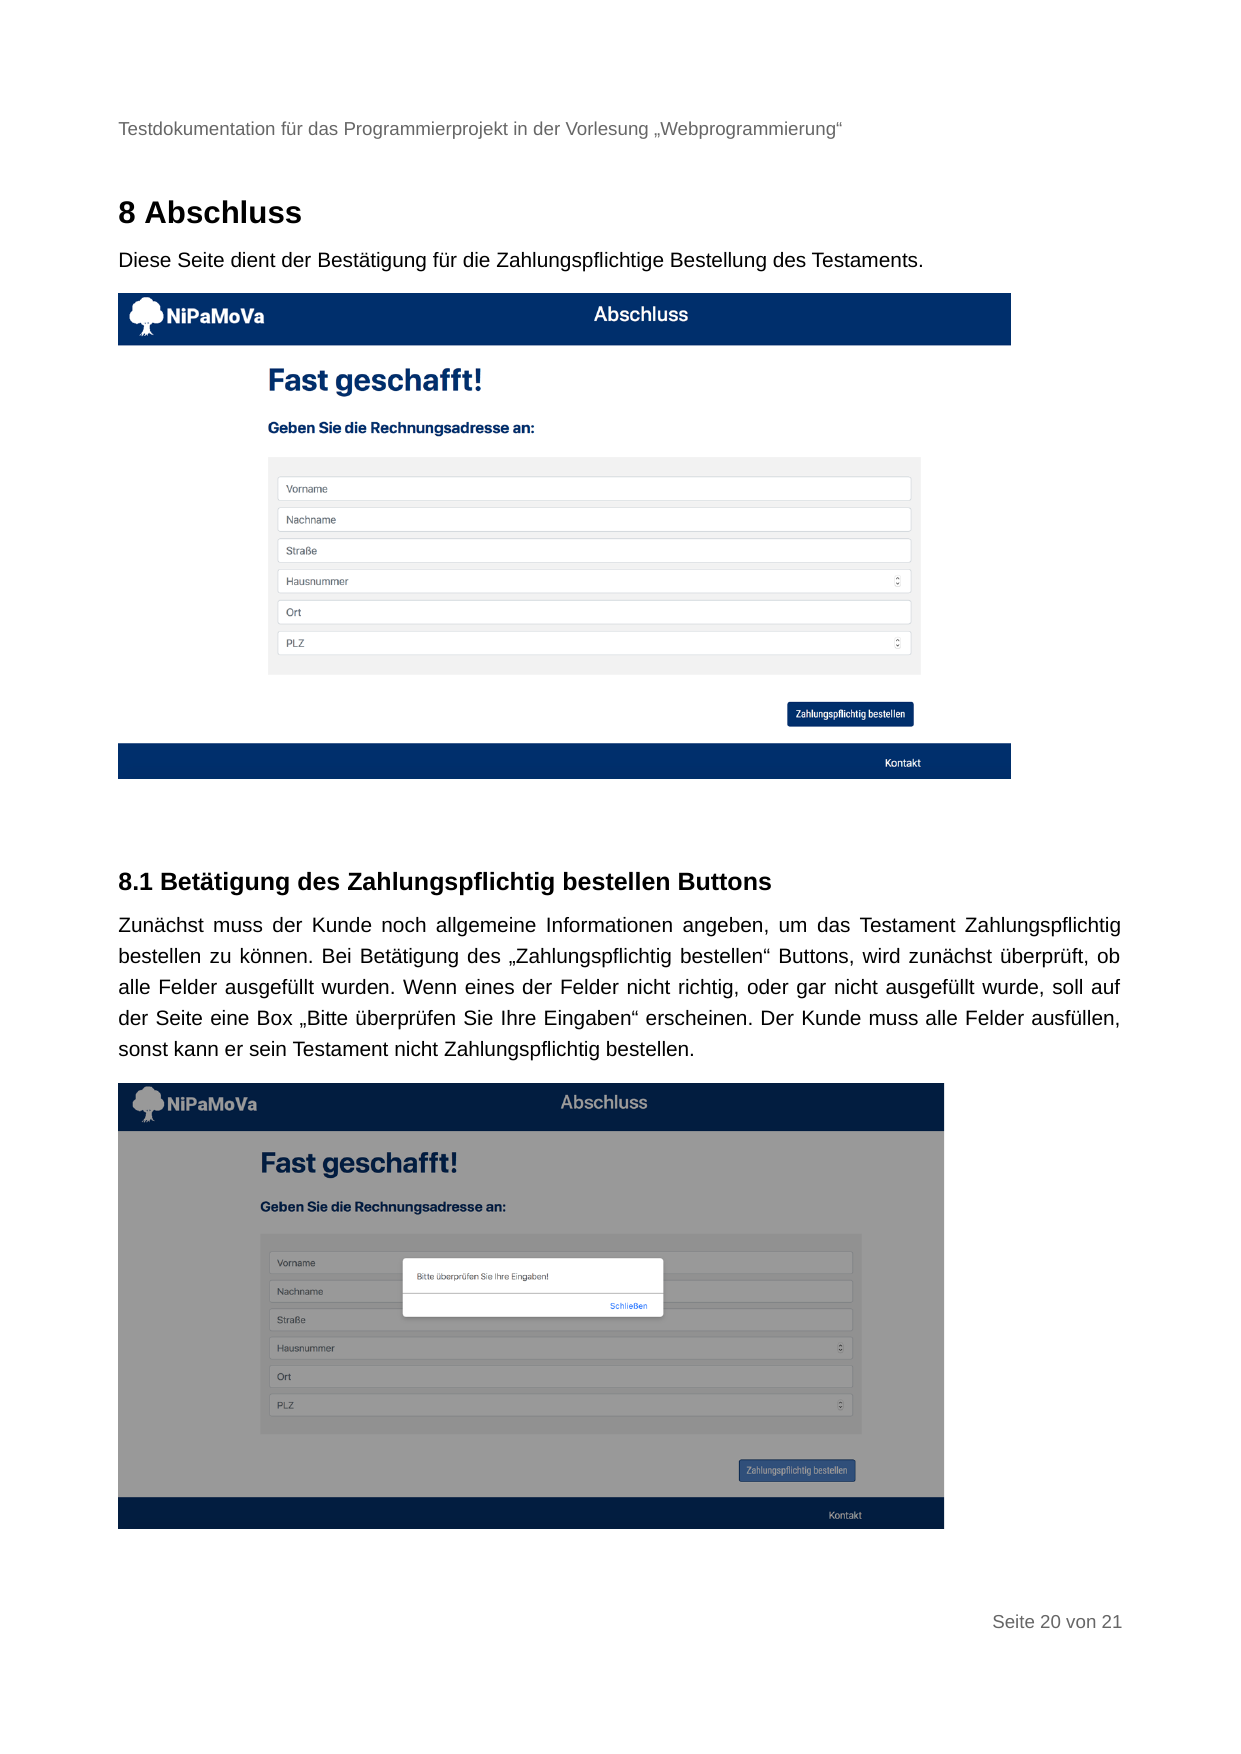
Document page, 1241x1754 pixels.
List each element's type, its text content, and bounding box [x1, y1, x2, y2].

subtitle Abschluss [118, 194, 1122, 230]
text Zunächst muss der Kunde noch allgemeine Informationen angeben, um das Testament Zahlungspflichtig bestellen zu können. Bei Betätigung des „Zahlungspflichtig bestellen“ Buttons, wird zunächst überprüft, ob alle Felder ausgefüllt wurden. Wenn eines der Felder nicht richtig, oder gar nicht ausgefüllt wurde, soll auf der Seite eine Box „Bitte überprüfen Sie Ihre Eingaben“ erscheinen. Der Kunde muss alle Felder ausfüllen, sonst kann er sein Testament nicht Zahlungspflichtig bestellen. [118, 912, 1122, 1061]
text Diese Seite dient der Bestätigung für die Zahlungspflichtige Bestellung des Testaments. [118, 248, 1122, 272]
subtitle Betätigung des Zahlungspflichtig bestellen Buttons [118, 867, 1122, 896]
picture [118, 1083, 945, 1529]
picture [118, 293, 1011, 779]
